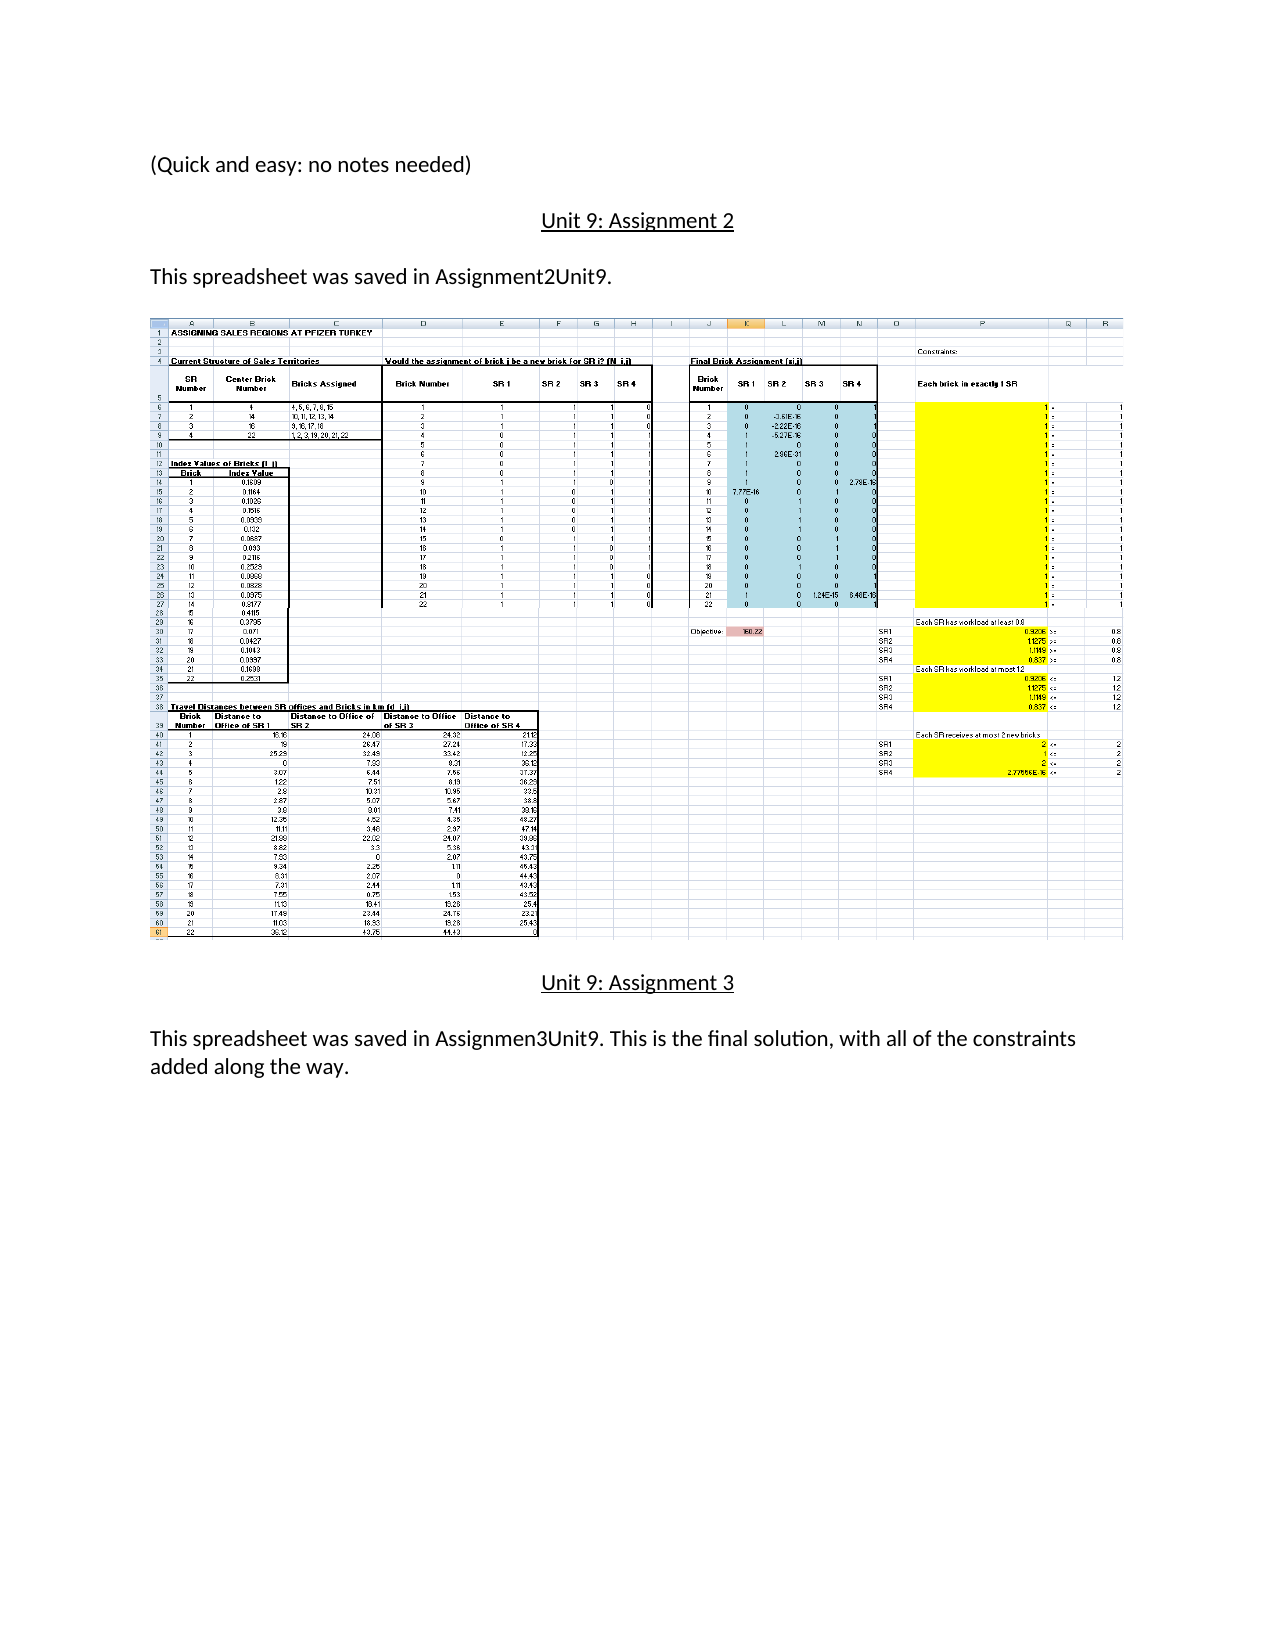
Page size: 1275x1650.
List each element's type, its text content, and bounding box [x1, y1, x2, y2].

picture [150, 318, 1124, 940]
text (Quick and easy: no notes needed) [150, 150, 1125, 178]
text Unit 9: Assignment 3 [150, 968, 1125, 996]
text Unit 9: Assignment 2 [150, 206, 1125, 234]
text This spreadsheet was saved in Assignment2Unit9. [150, 262, 1125, 290]
text This spreadsheet was saved in Assignmen3Unit9. This is the final solution, with all of the constraints added along the way. [150, 1024, 1125, 1080]
